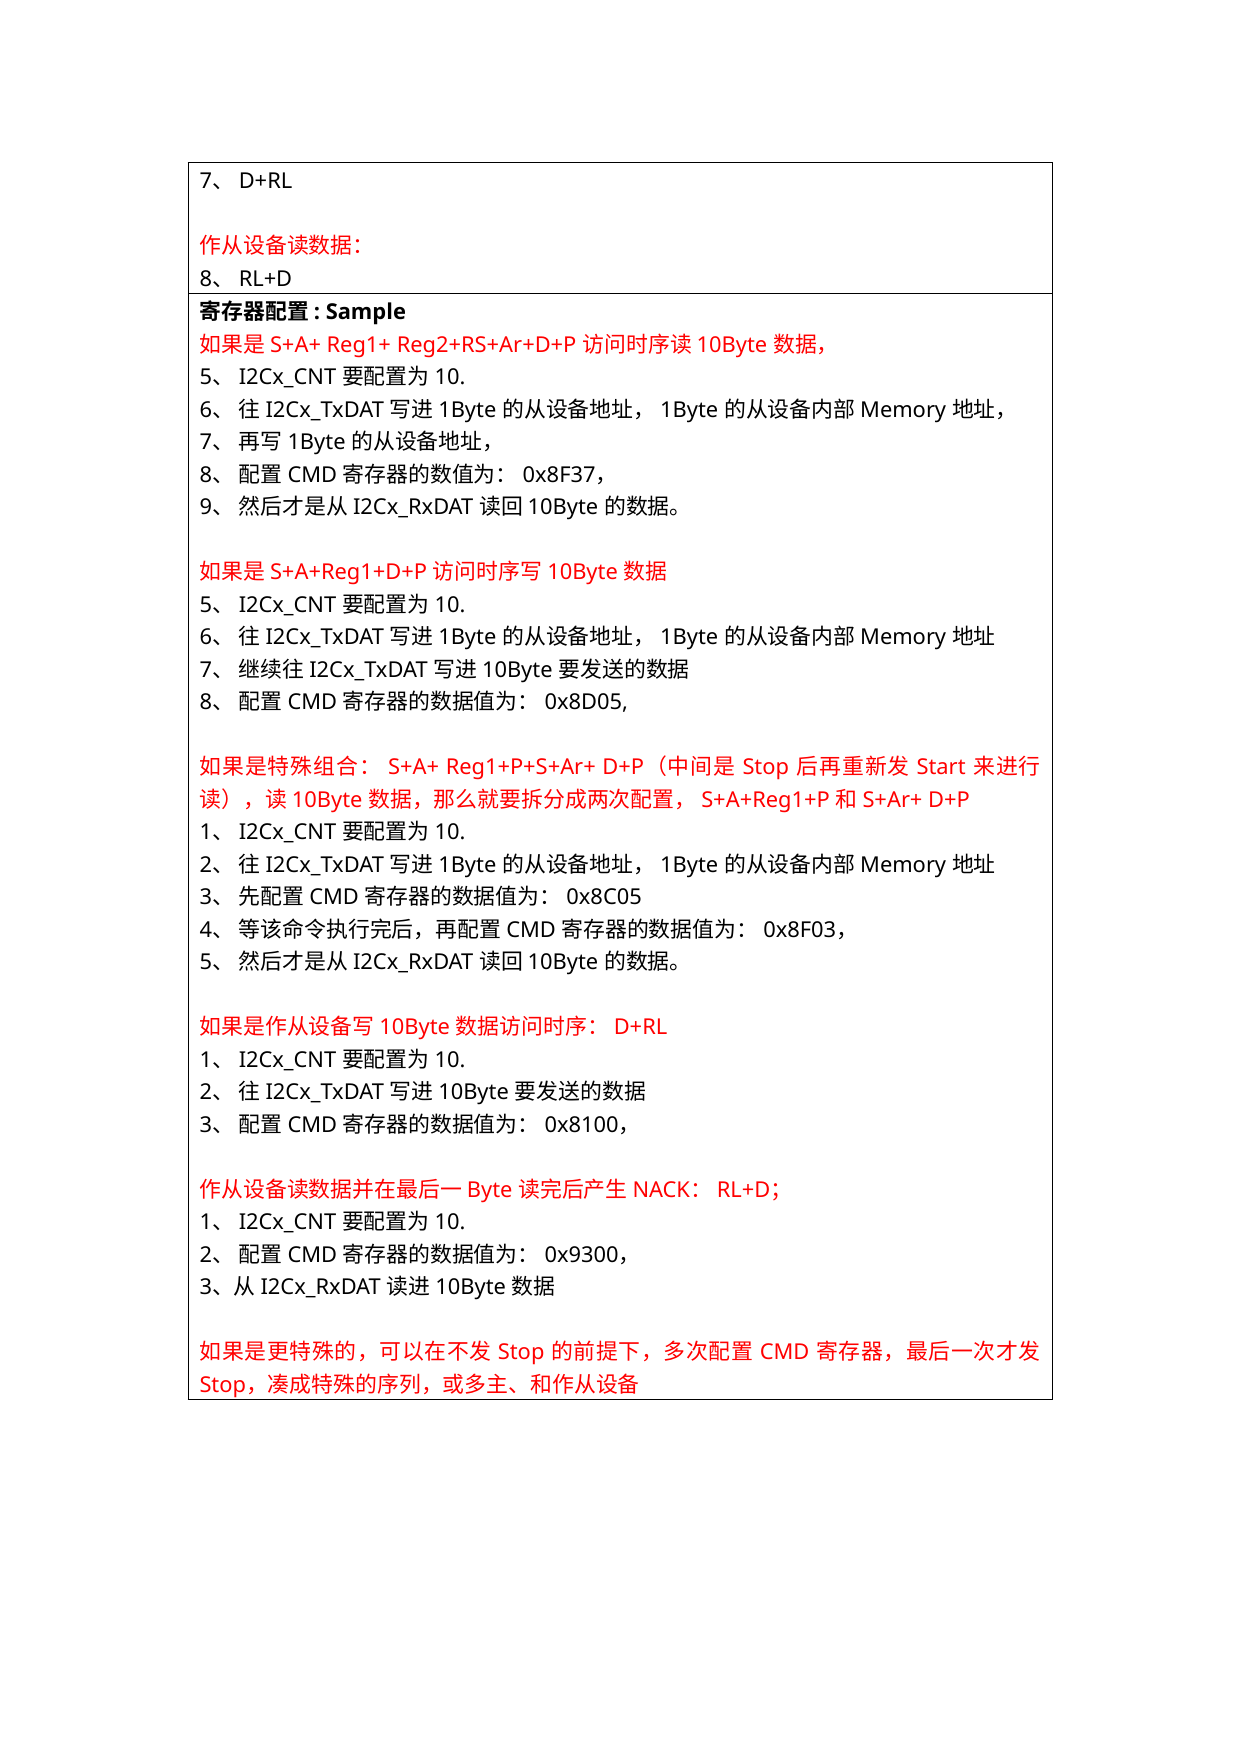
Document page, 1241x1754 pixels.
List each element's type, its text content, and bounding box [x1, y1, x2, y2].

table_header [189, 163, 1052, 293]
table_cell 寄存器配置 : Sample 如果是 S+A+ Reg1+ Reg2+RS+Ar+D+P 访问时序读 10Byte 数据， 5、 I2Cx_CNT 要配置为 10. 6、 往 I2Cx_TxDAT 写进 1Byte 的从设备地址， 1Byte 的从设备内部 Memory 地址， 7、 再写 1Byte 的从设备地址， 8、 配置 CMD 寄存器的数值为： 0x8F37， 9、 然后才是从 I2Cx_RxDAT 读回 10Byte 的数据。 如果是 S+A+Reg1+D+P 访问时序写 10Byte 数据 5、 I2Cx_CNT 要配置为 10. 6、 往 I2Cx_TxDAT 写进 1Byte 的从设备地址， 1Byte 的从设备内部 Memory 地址 7、 继续往 I2Cx_TxDAT 写进 10Byte 要发送的数据 8、 配置 CMD 寄存器的数据值为： 0x8D05, 如果是特殊组合： S+A+ Reg1+P+S+Ar+ D+P（中间是 Stop 后再重新发 Start 来进行读），读 10Byte 数据，那么就要拆分成两次配置， S+A+Reg1+P 和 S+Ar+ D+P 1、 I2Cx_CNT 要配置为 10. 2、 往 I2Cx_TxDAT 写进 1Byte 的从设备地址， 1Byte 的从设备内部 Memory 地址 3、 先配置 CMD 寄存器的数据值为： 0x8C05 4、 等该命令执行完后，再配置 CMD 寄存器的数据值为： 0x8F03， 5、 然后才是从 I2Cx_RxDAT 读回 10Byte 的数据。 如果是作从设备写 10Byte 数据访问时序： D+RL 1、 I2Cx_CNT 要配置为 10. 2、 往 I2Cx_TxDAT 写进 10Byte 要发送的数据 3、 配置 CMD 寄存器的数据值为： 0x8100， 作从设备读数据并在最后一 Byte 读完后产生 NACK： RL+D； 1、 I2Cx_CNT 要配置为 10. 2、 配置 CMD 寄存器的数据值为： 0x9300， 3、从 I2Cx_RxDAT 读进 10Byte 数据 如果是更特殊的，可以在不发 Stop 的前提下，多次配置 CMD 寄存器，最后一次才发 Stop，凑成特殊的序列，或多主、和作从设备 [189, 294, 1052, 1399]
